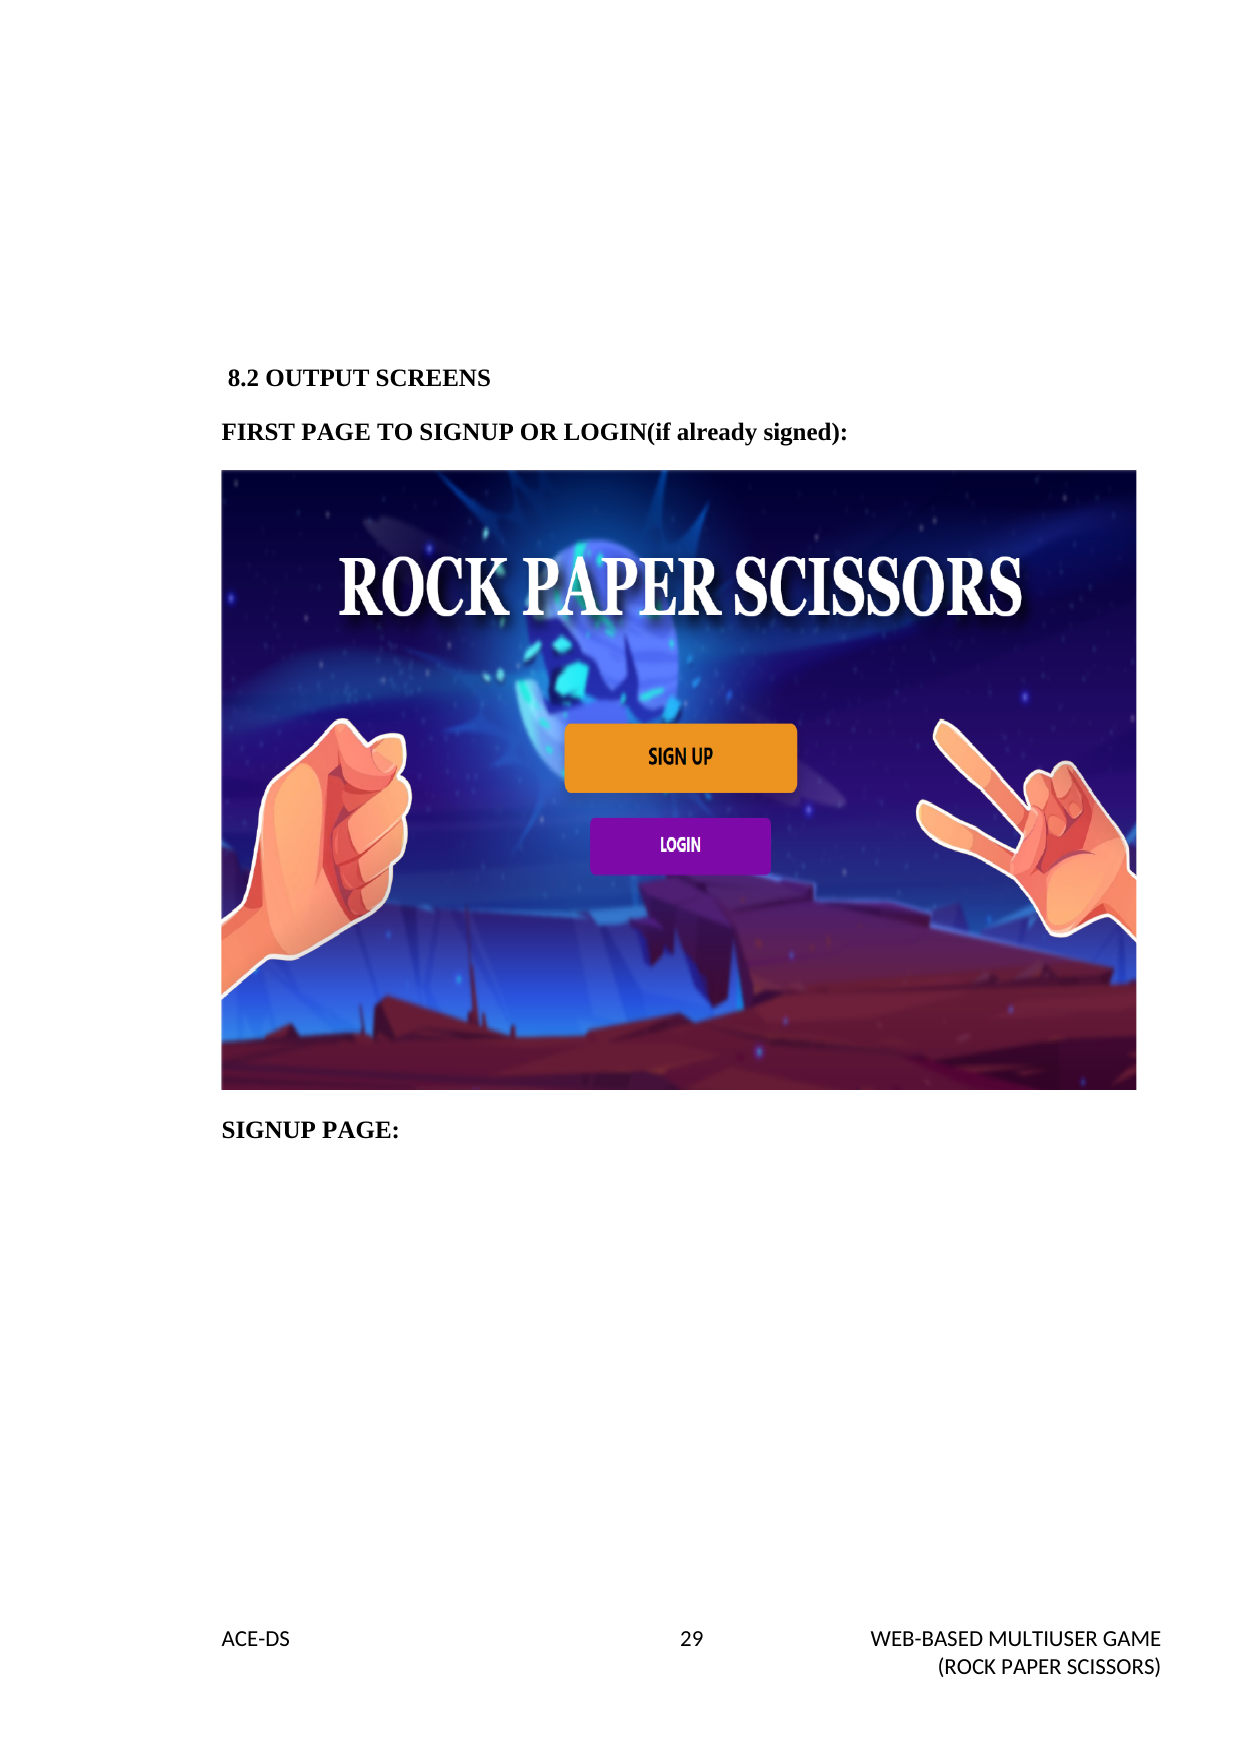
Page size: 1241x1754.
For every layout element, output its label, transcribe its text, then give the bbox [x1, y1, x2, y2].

text SIGNUP PAGE: [221, 1115, 1092, 1143]
text FIRST PAGE TO SIGNUP OR LOGIN(if already signed): [221, 417, 1092, 446]
text 8.2 OUTPUT SCREENS [221, 363, 1092, 392]
picture [221, 470, 1137, 1090]
